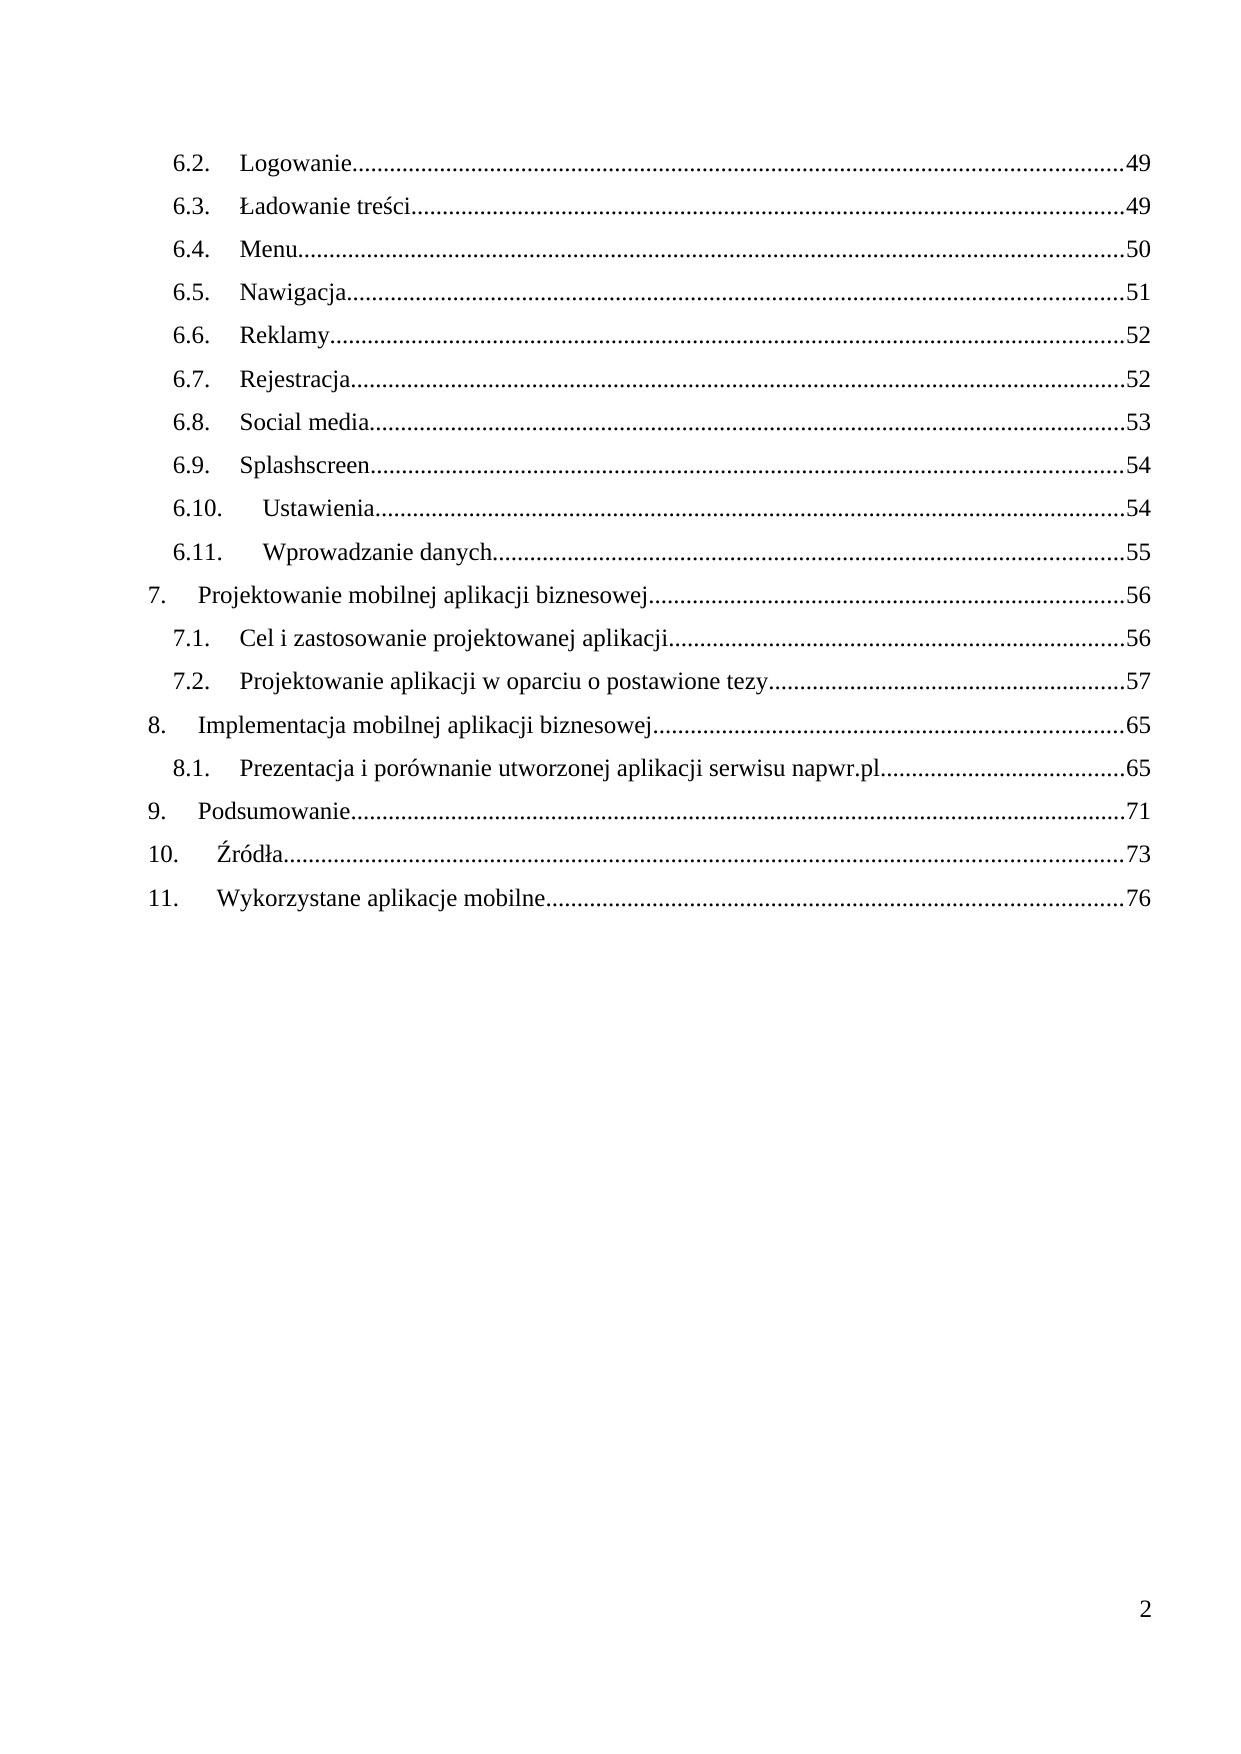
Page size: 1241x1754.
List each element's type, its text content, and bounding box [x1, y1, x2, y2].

text 6.10. Ustawienia 54 [173, 493, 1152, 522]
text 7.1. Cel i zastosowanie projektowanej aplikacji 56 [173, 623, 1152, 652]
text 7. Projektowanie mobilnej aplikacji biznesowej 56 [148, 580, 1152, 609]
text 6.6. Reklamy 52 [173, 321, 1152, 349]
text 11. Wykorzystane aplikacje mobilne 76 [148, 883, 1152, 911]
text 8. Implementacja mobilnej aplikacji biznesowej 65 [148, 710, 1152, 738]
text 9. Podsumowanie 71 [148, 796, 1152, 825]
text 6.11. Wprowadzanie danych 55 [173, 537, 1152, 566]
text 6.5. Nawigacja 51 [173, 277, 1152, 306]
text 6.7. Rejestracja 52 [173, 364, 1152, 393]
text 6.4. Menu 50 [173, 234, 1152, 263]
text 6.3. Ładowanie treści 49 [173, 191, 1152, 220]
text 8.1. Prezentacja i porównanie utworzonej aplikacji serwisu napwr.pl 65 [173, 753, 1152, 782]
text 6.9. Splashscreen 54 [173, 450, 1152, 479]
text 6.2. Logowanie 49 [173, 148, 1152, 176]
text 10. Źródła 73 [148, 839, 1152, 868]
text 6.8. Social media 53 [173, 407, 1152, 436]
text 7.2. Projektowanie aplikacji w oparciu o postawione tezy 57 [173, 666, 1152, 695]
